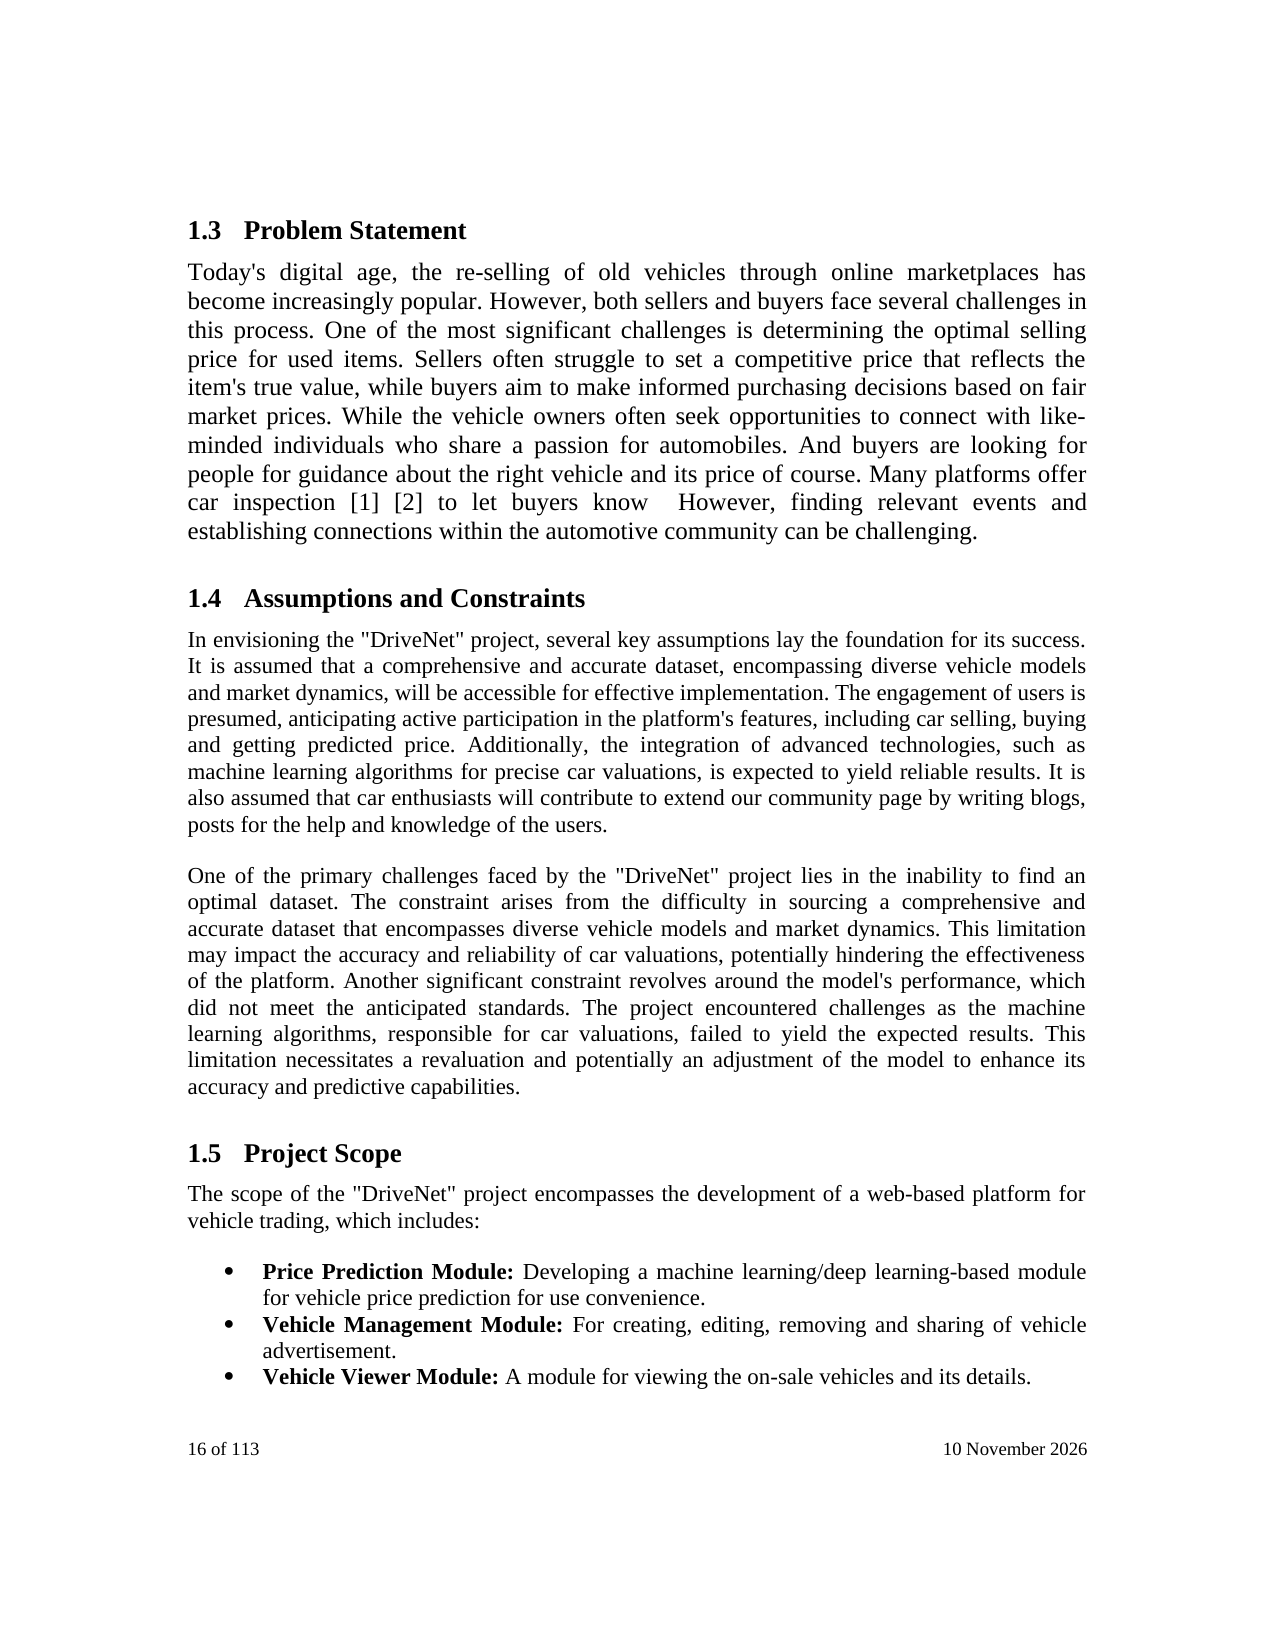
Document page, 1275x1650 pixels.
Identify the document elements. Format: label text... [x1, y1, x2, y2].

text The scope of the "DriveNet" project encompasses the development of a web-based platform for vehicle trading, which includes: [187, 1180, 1087, 1233]
text Today's digital age, the re-selling of old vehicles through online marketplaces has become increasingly popular. However, both sellers and buyers face several challenges in this process. One of the most significant challenges is determining the optimal selling price for used items. Sellers often struggle to set a competitive price that reflects the item's true value, while buyers aim to make informed purchasing decisions based on fair market prices. While the vehicle owners often seek opportunities to connect with like-minded individuals who share a passion for automobiles. And buyers are looking for people for guidance about the right vehicle and its price of course. Many platforms offer car inspection to let buyers know However, finding relevant events and establishing connections within the automotive community can be challenging. [187, 257, 1087, 545]
text One of the primary challenges faced by the "DriveNet" project lies in the inability to find an optimal dataset. The constraint arises from the difficulty in sourcing a comprehensive and accurate dataset that encompasses diverse vehicle models and market dynamics. This limitation may impact the accuracy and reliability of car valuations, potentially hindering the effectiveness of the platform. Another significant constraint revolves around the model's performance, which did not meet the anticipated standards. The project encountered challenges as the machine learning algorithms, responsible for car valuations, failed to yield the expected results. This limitation necessitates a revaluation and potentially an adjustment of the model to enhance its accuracy and predictive capabilities. [187, 862, 1087, 1099]
list Vehicle Management Module: For creating, editing, removing and sharing of vehicle advertisement. [225, 1311, 1087, 1363]
list Vehicle Viewer Module: A module for viewing the on-sale vehicles and its details. [225, 1363, 1087, 1390]
list Price Prediction Module: Developing a machine learning/deep learning-based module for vehicle price prediction for use convenience. [225, 1258, 1087, 1311]
subtitle Problem Statement [187, 214, 1087, 245]
subtitle Project Scope [187, 1137, 1087, 1168]
subtitle Assumptions and Constraints [187, 582, 1087, 614]
text In envisioning the "DriveNet" project, several key assumptions lay the foundation for its success. It is assumed that a comprehensive and accurate dataset, encompassing diverse vehicle models and market dynamics, will be accessible for effective implementation. The engagement of users is presumed, anticipating active participation in the platform's features, including car selling, buying and getting predicted price. Additionally, the integration of advanced technologies, such as machine learning algorithms for precise car valuations, is expected to yield reliable results. It is also assumed that car enthusiasts will contribute to extend our community page by writing blogs, posts for the help and knowledge of the users. [187, 626, 1087, 837]
